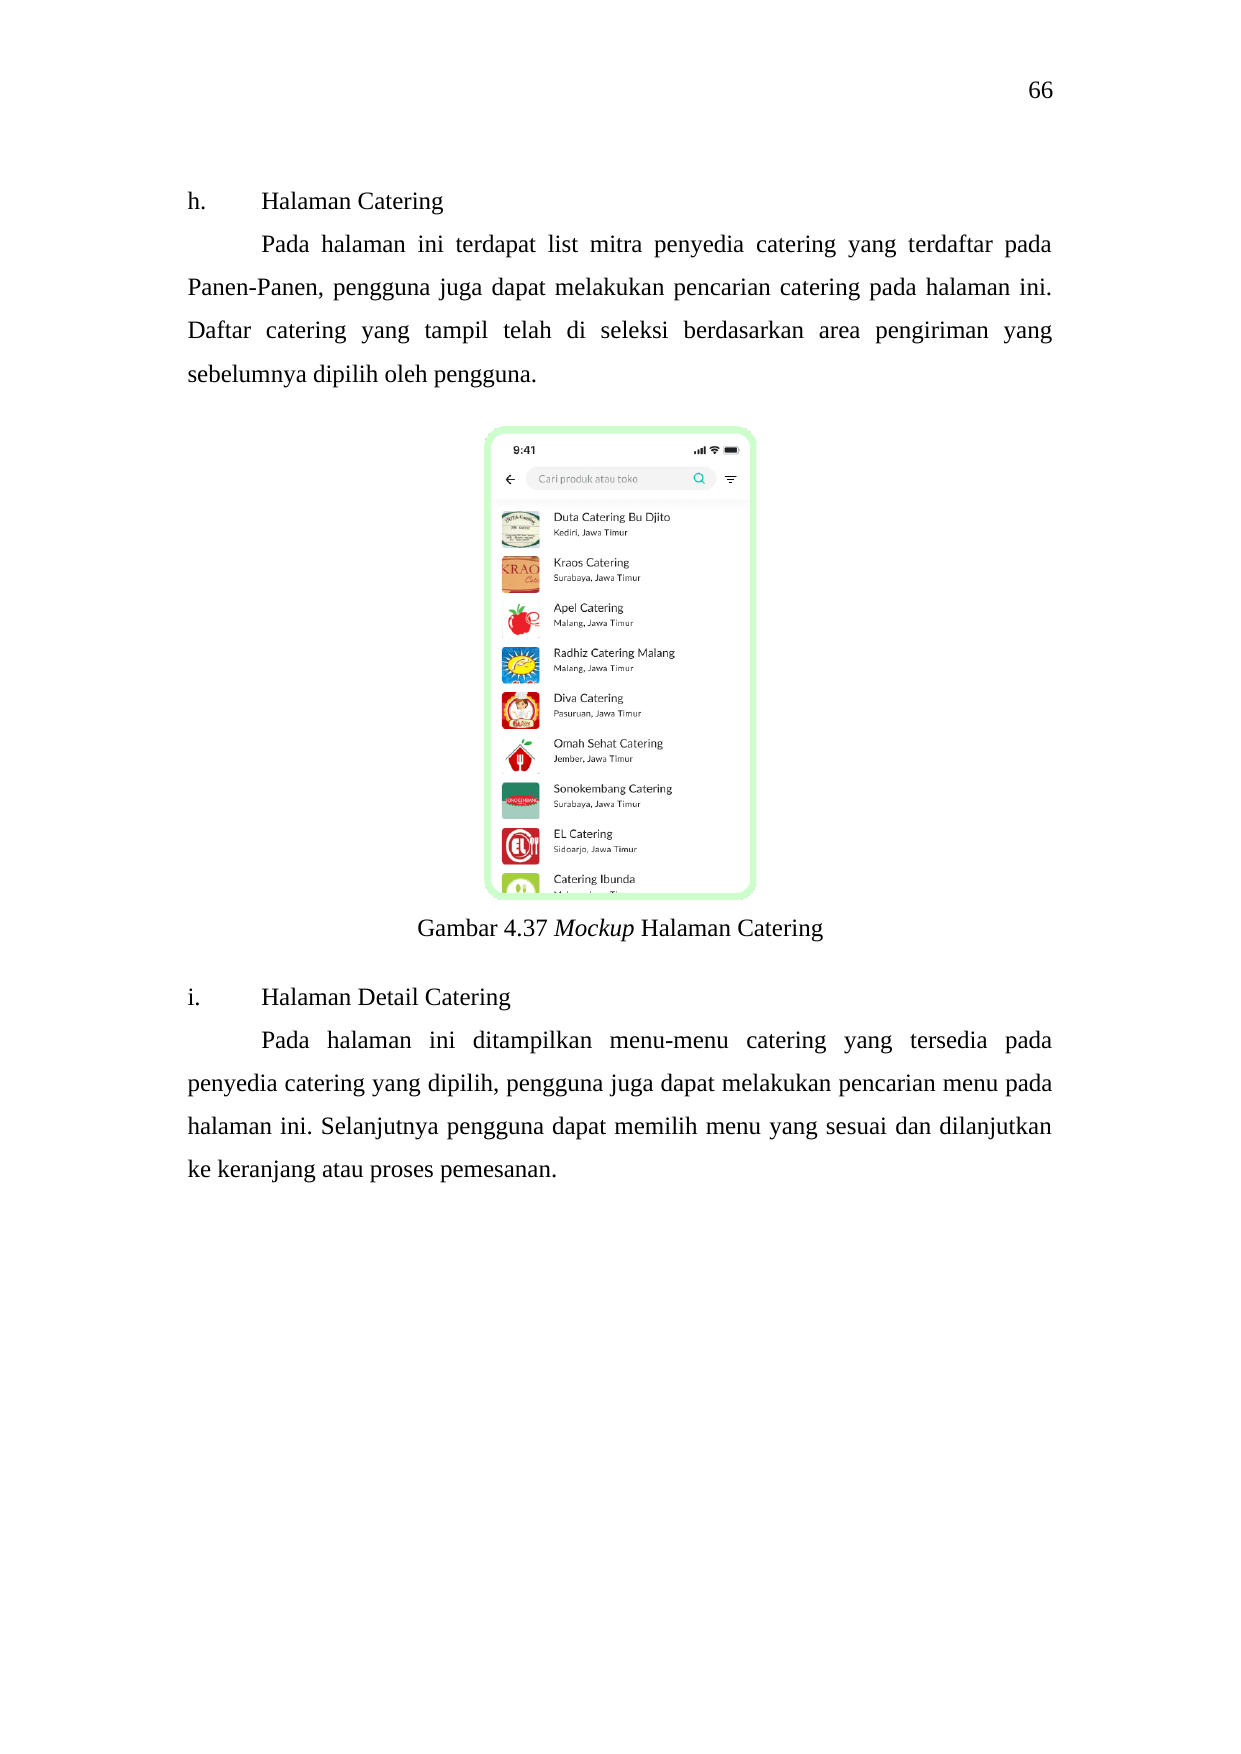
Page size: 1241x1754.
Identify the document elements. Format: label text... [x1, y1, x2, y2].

text Pada halaman ini ditampilkan menu-menu catering yang tersedia pada penyedia catering yang dipilih, pengguna juga dapat melakukan pencarian menu pada halaman ini. Selanjutnya pengguna dapat memilih menu yang sesuai dan dilanjutkan ke keranjang atau proses pemesanan. [187, 1025, 1053, 1183]
list Halaman Catering [187, 186, 1053, 215]
picture [483, 426, 757, 900]
list Halaman Detail Catering [187, 982, 1053, 1010]
text Pada halaman ini terdapat list mitra penyedia catering yang terdaftar pada Panen-Panen, pengguna juga dapat melakukan pencarian catering pada halaman ini. Daftar catering yang tampil telah di seleksi berdasarkan area pengiriman yang sebelumnya dipilih oleh pengguna. [187, 229, 1053, 387]
